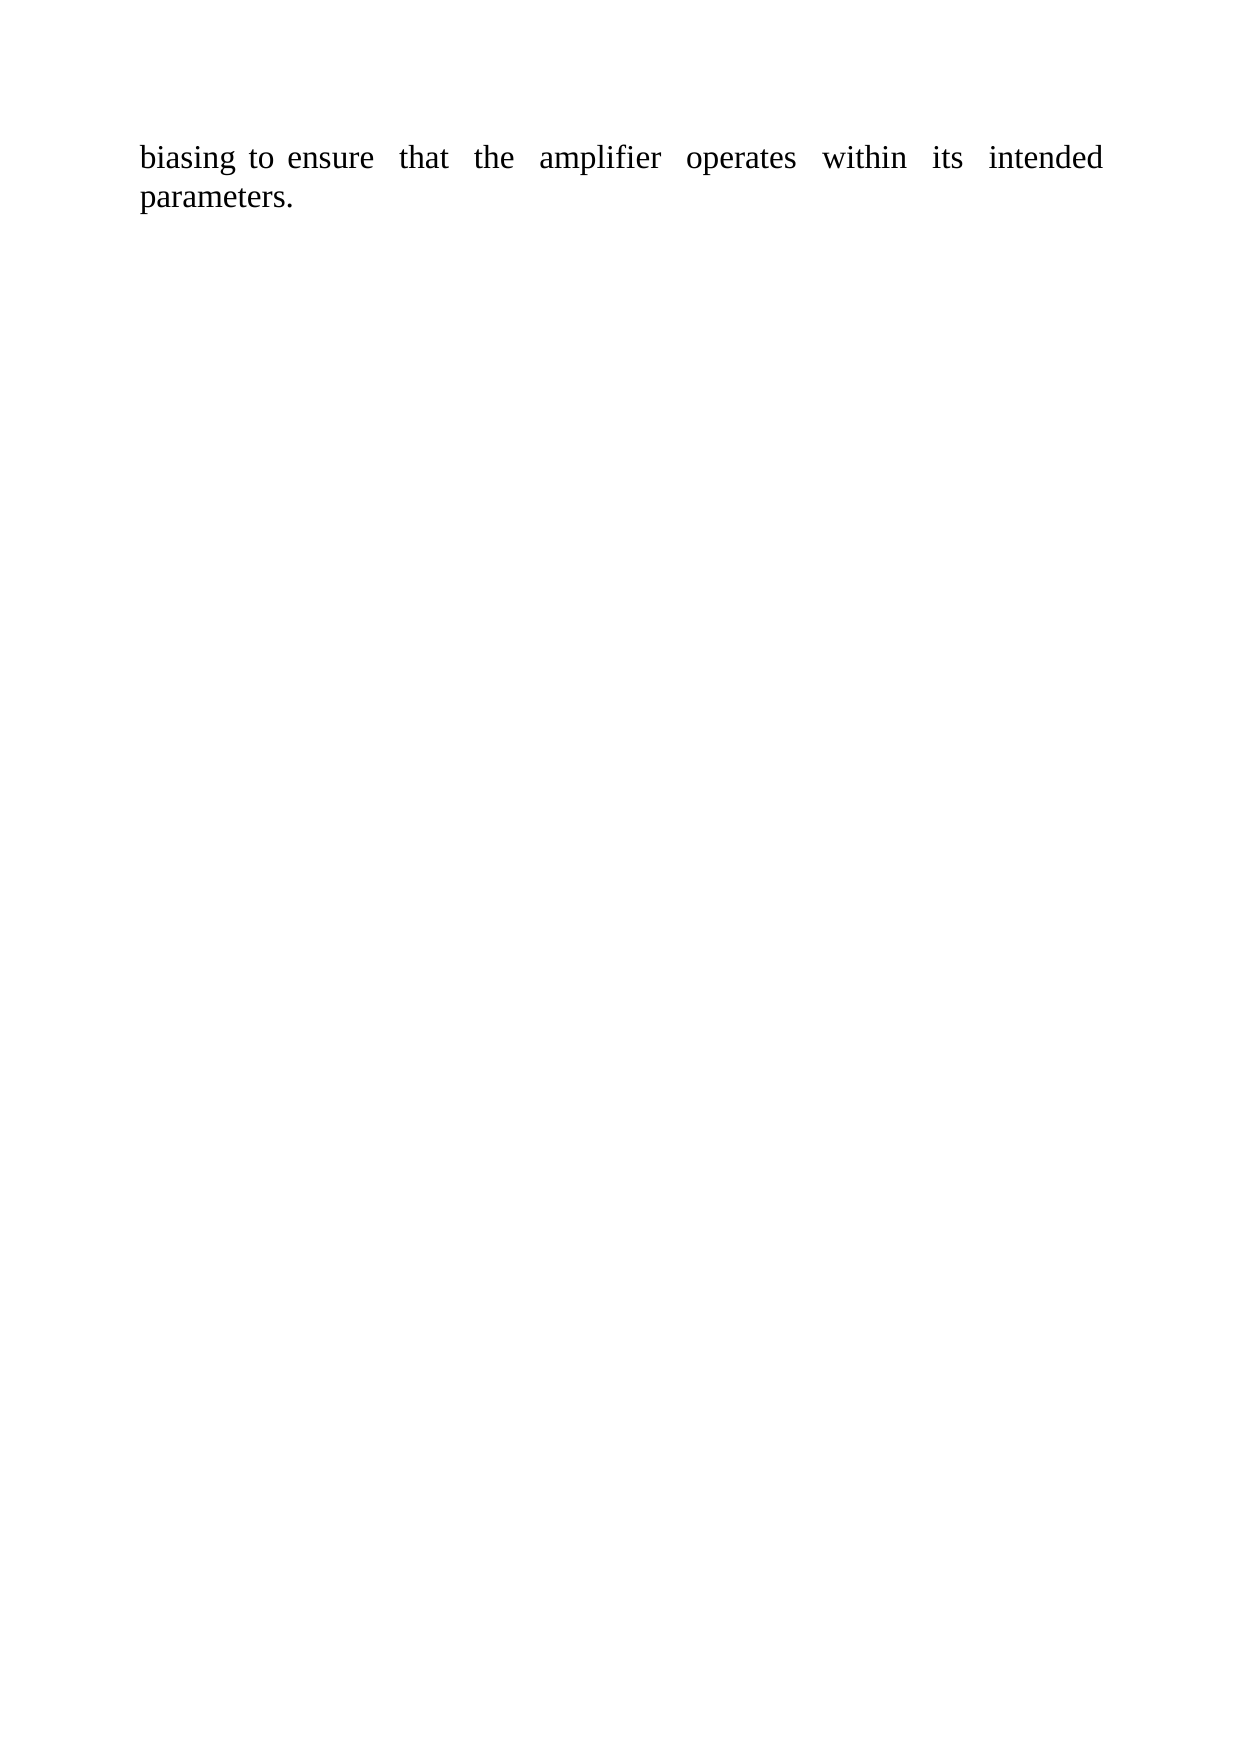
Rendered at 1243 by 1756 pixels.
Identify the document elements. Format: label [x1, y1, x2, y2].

text [139, 137, 1103, 214]
